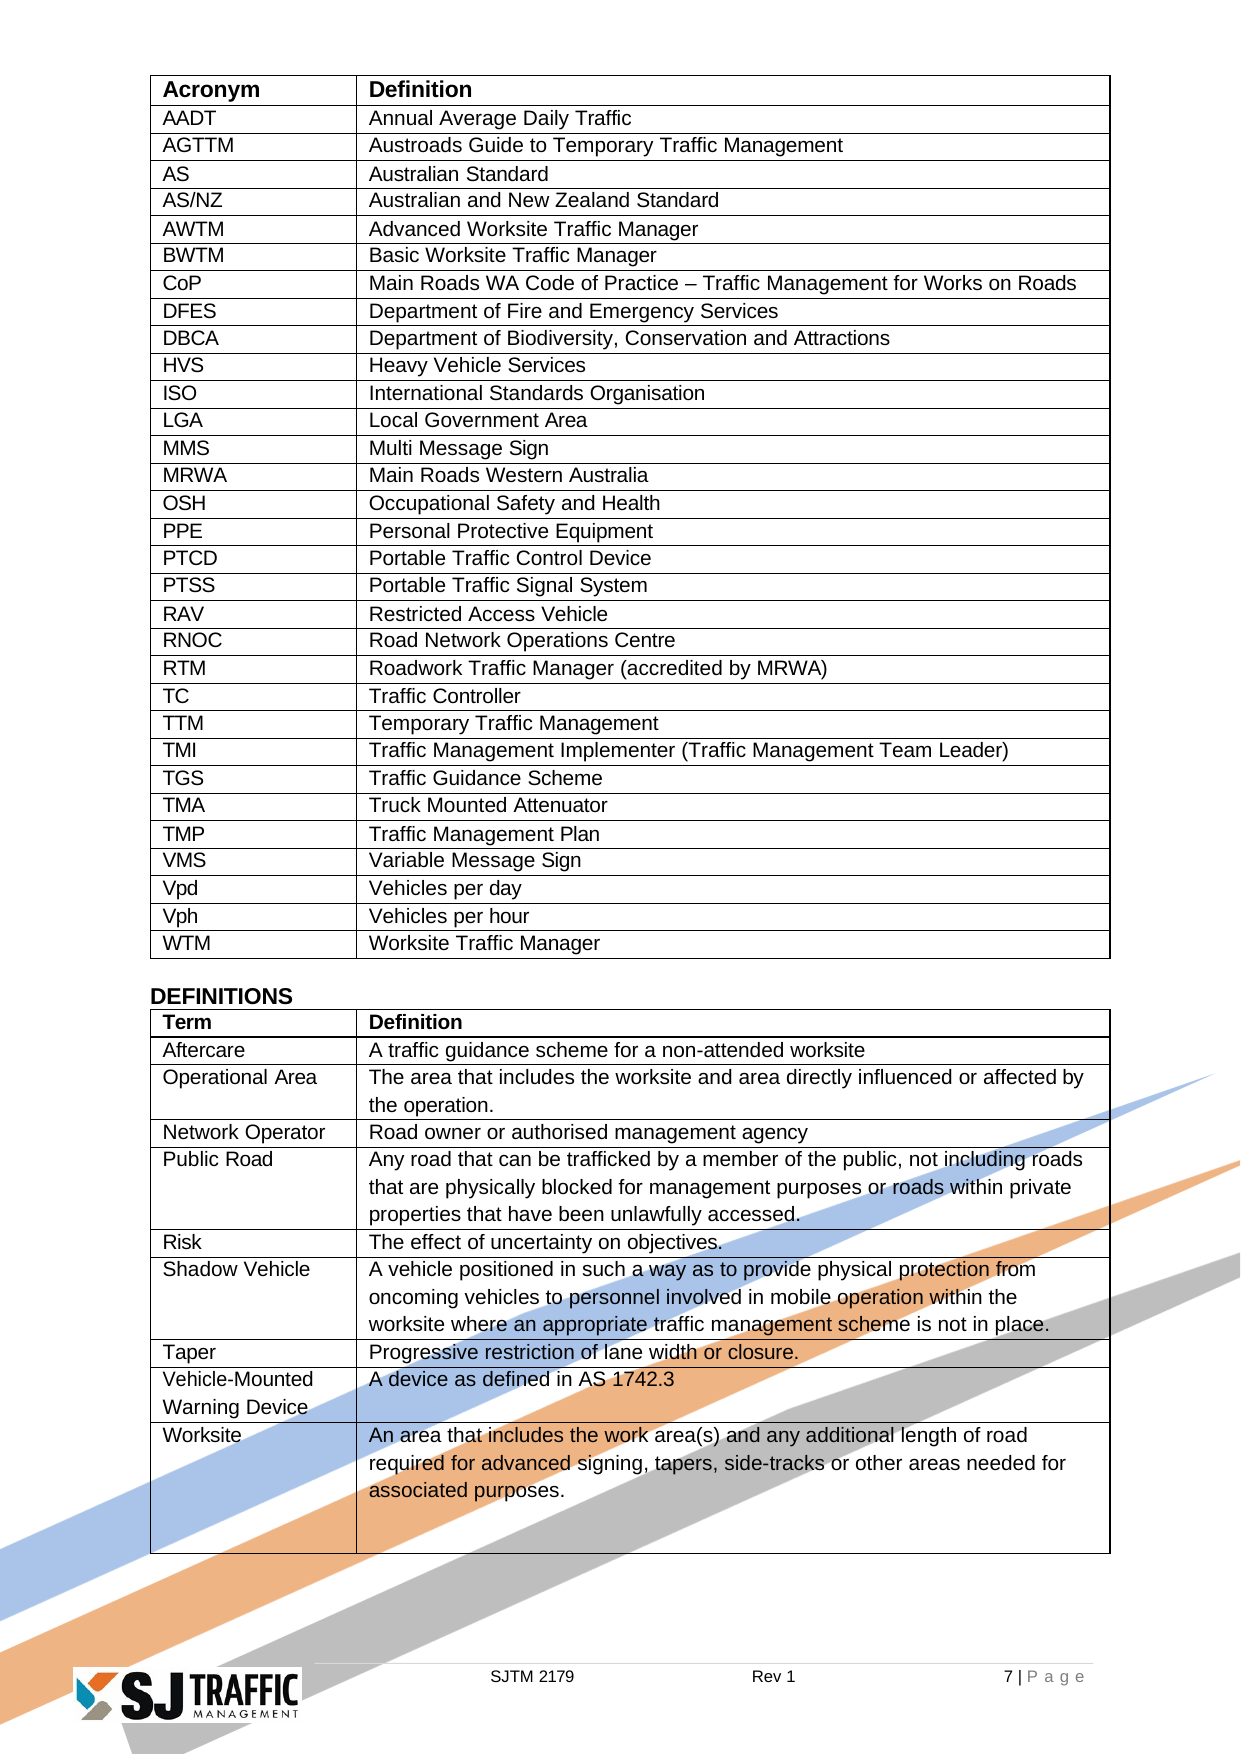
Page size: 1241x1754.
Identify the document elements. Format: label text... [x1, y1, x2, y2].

table_cell Roadwork Traffic Manager (accredited by MRWA) [357, 656, 1109, 683]
table_cell Portable Traffic Signal System [357, 574, 1109, 600]
table_cell Heavy Vehicle Services [357, 354, 1109, 380]
subtitle DEFINITIONS [150, 983, 1196, 1009]
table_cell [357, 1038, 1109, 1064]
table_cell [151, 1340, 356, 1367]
table_header Acronym [151, 76, 356, 105]
table_cell Traffic Management Implementer (Traffic Management Team Leader) [357, 739, 1109, 765]
table_cell AS [151, 161, 356, 188]
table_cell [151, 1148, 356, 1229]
table_cell BWTM [151, 244, 356, 270]
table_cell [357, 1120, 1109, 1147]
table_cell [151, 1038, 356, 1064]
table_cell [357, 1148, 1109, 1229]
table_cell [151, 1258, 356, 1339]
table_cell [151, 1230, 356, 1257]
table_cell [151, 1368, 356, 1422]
table_cell Multi Message Sign [357, 436, 1109, 463]
table_cell RNOC [151, 629, 356, 655]
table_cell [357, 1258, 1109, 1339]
table_cell AS/NZ [151, 189, 356, 215]
table_cell RAV [151, 601, 356, 628]
table_cell Local Government Area [357, 409, 1109, 435]
table_cell TC [151, 684, 356, 710]
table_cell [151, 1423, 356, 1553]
table_cell Basic Worksite Traffic Manager [357, 244, 1109, 270]
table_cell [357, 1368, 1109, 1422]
table_cell DFES [151, 299, 356, 325]
table_cell AADT [151, 106, 356, 133]
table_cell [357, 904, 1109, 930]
table_cell TMI [151, 739, 356, 765]
table_cell CoP [151, 271, 356, 297]
table_cell International Standards Organisation [357, 381, 1109, 408]
table_cell Department of Fire and Emergency Services [357, 299, 1109, 325]
table_cell ISO [151, 381, 356, 408]
table_cell PTCD [151, 546, 356, 573]
table_cell AGTTM [151, 134, 356, 160]
table_cell DBCA [151, 326, 356, 353]
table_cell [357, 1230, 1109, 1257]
table_cell Annual Average Daily Traffic [357, 106, 1109, 133]
table_cell Department of Biodiversity, Conservation and Attractions [357, 326, 1109, 353]
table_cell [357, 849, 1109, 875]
table_cell MMS [151, 436, 356, 463]
table_cell Road Network Operations Centre [357, 629, 1109, 655]
table_cell Main Roads WA Code of Practice – Traffic Management for Works on Roads [357, 271, 1109, 297]
table_cell Traffic Guidance Scheme [357, 766, 1109, 793]
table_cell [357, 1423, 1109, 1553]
table_cell Portable Traffic Control Device [357, 546, 1109, 573]
table_cell Australian and New Zealand Standard [357, 189, 1109, 215]
table_cell TTM [151, 711, 356, 738]
table_cell PPE [151, 519, 356, 545]
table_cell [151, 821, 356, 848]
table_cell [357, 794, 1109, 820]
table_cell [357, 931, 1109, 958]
table_cell MRWA [151, 464, 356, 490]
table_cell TMA [151, 794, 356, 820]
table_header Definition [357, 76, 1109, 105]
table_cell Restricted Access Vehicle [357, 601, 1109, 628]
table_cell OSH [151, 491, 356, 518]
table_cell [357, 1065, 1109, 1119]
table_cell Personal Protective Equipment [357, 519, 1109, 545]
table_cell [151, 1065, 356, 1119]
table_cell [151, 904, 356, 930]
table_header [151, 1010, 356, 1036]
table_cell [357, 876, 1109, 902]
table_cell TGS [151, 766, 356, 793]
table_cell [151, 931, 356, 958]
picture [0, 1073, 1241, 1754]
table_cell Main Roads Western Australia [357, 464, 1109, 490]
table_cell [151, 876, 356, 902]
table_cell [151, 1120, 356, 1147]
table_cell Austroads Guide to Temporary Traffic Management [357, 134, 1109, 160]
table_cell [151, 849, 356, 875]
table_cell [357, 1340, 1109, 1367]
table_cell AWTM [151, 216, 356, 243]
table_cell PTSS [151, 574, 356, 600]
table_cell Temporary Traffic Management [357, 711, 1109, 738]
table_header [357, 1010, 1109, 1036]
table_cell RTM [151, 656, 356, 683]
table_cell Traffic Controller [357, 684, 1109, 710]
table_cell HVS [151, 354, 356, 380]
table_cell Advanced Worksite Traffic Manager [357, 216, 1109, 243]
table_cell Australian Standard [357, 161, 1109, 188]
table_cell LGA [151, 409, 356, 435]
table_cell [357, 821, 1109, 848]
table_cell Occupational Safety and Health [357, 491, 1109, 518]
